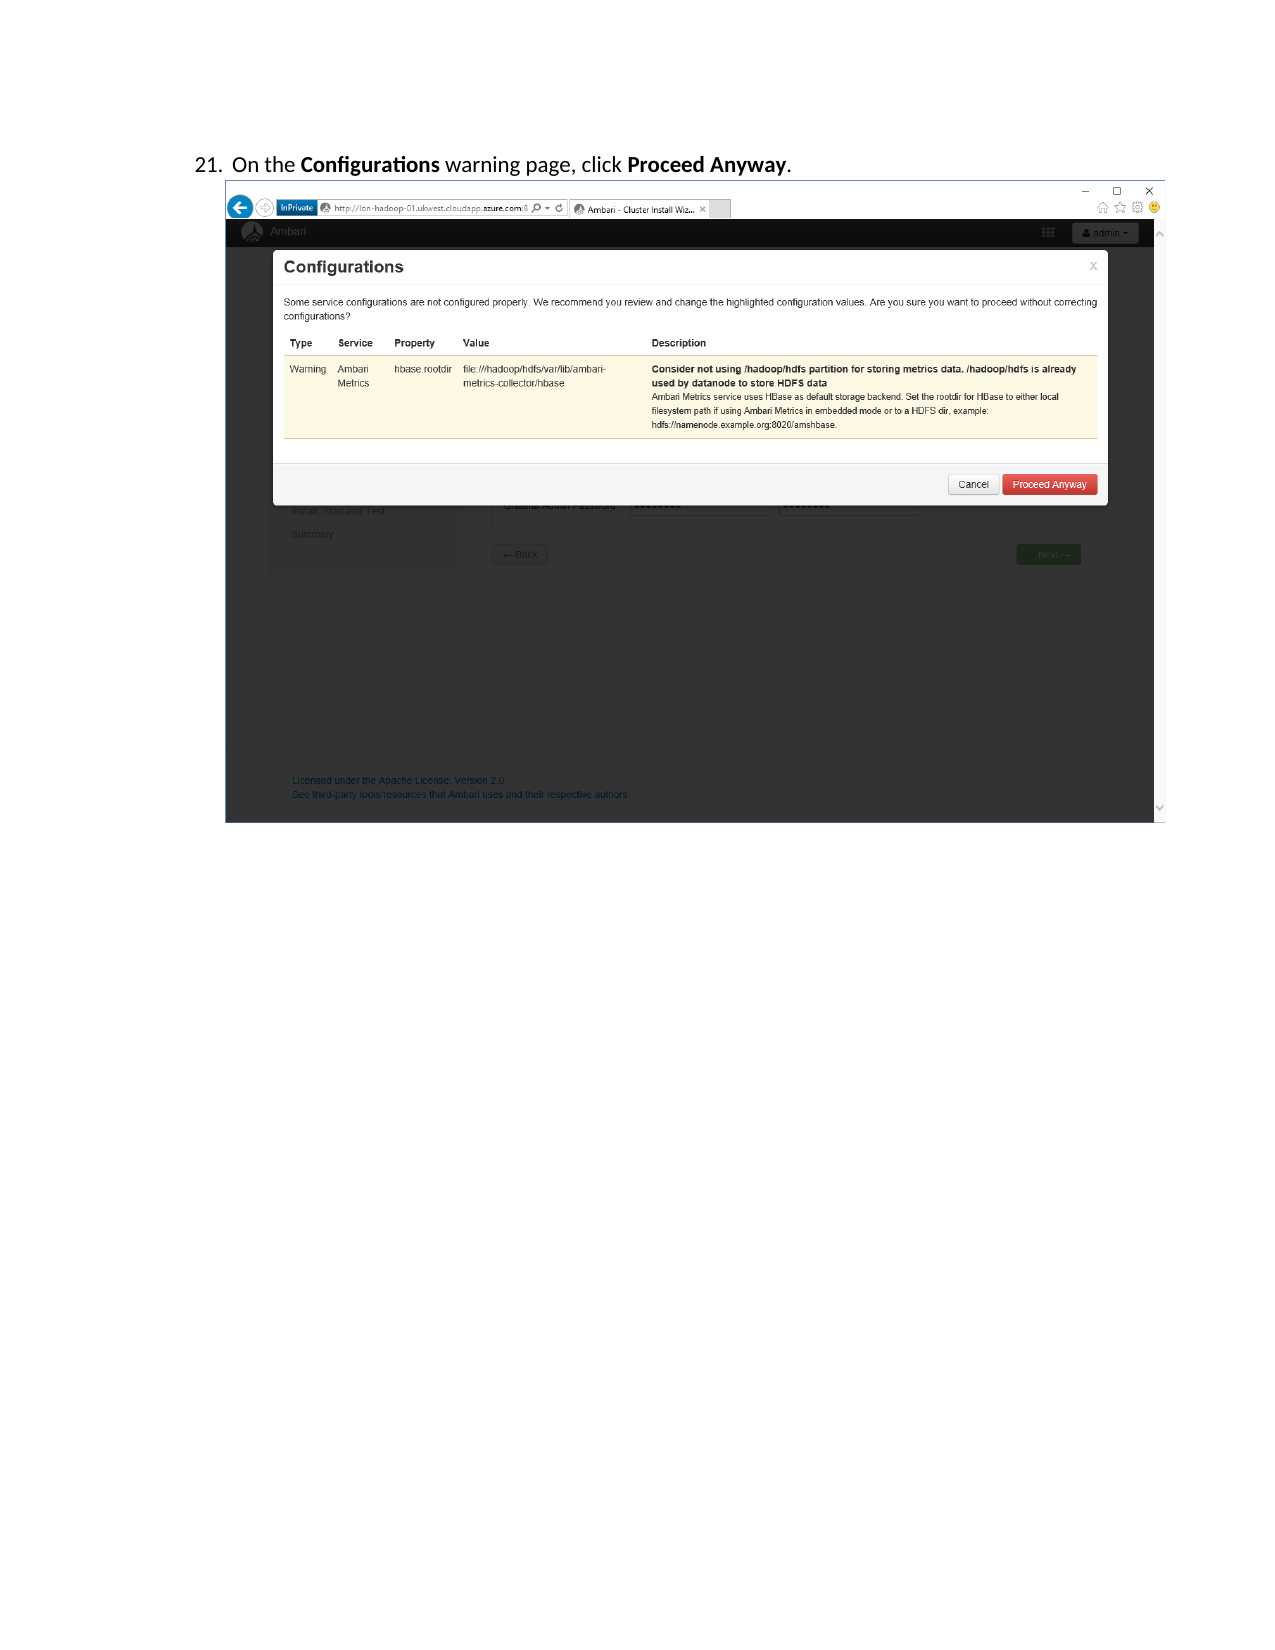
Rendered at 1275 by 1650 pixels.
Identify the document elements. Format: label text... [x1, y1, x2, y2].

list On the Configurations warning page, click Proceed Anyway. [194, 150, 1125, 178]
picture [225, 180, 1166, 823]
